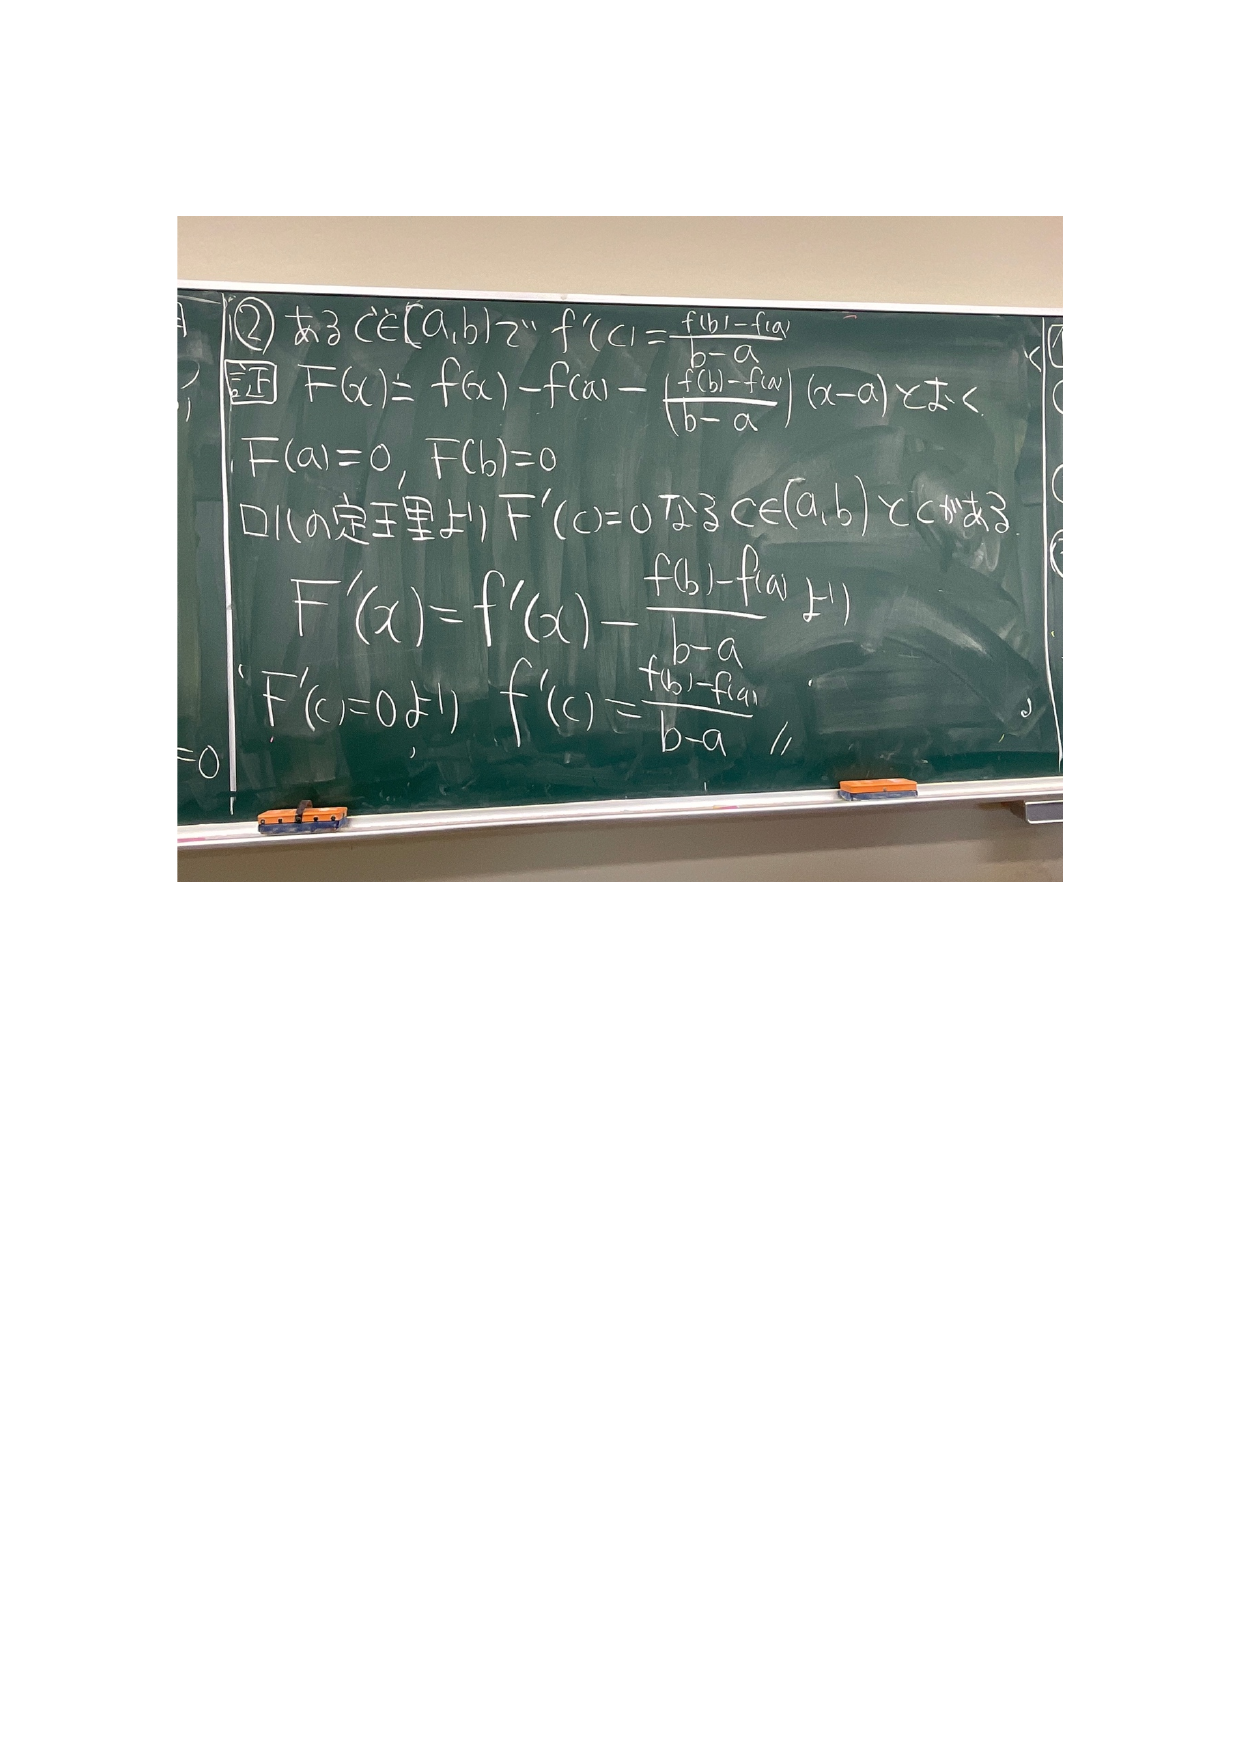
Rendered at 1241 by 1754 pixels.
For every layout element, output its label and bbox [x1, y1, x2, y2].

picture [177, 216, 1063, 882]
